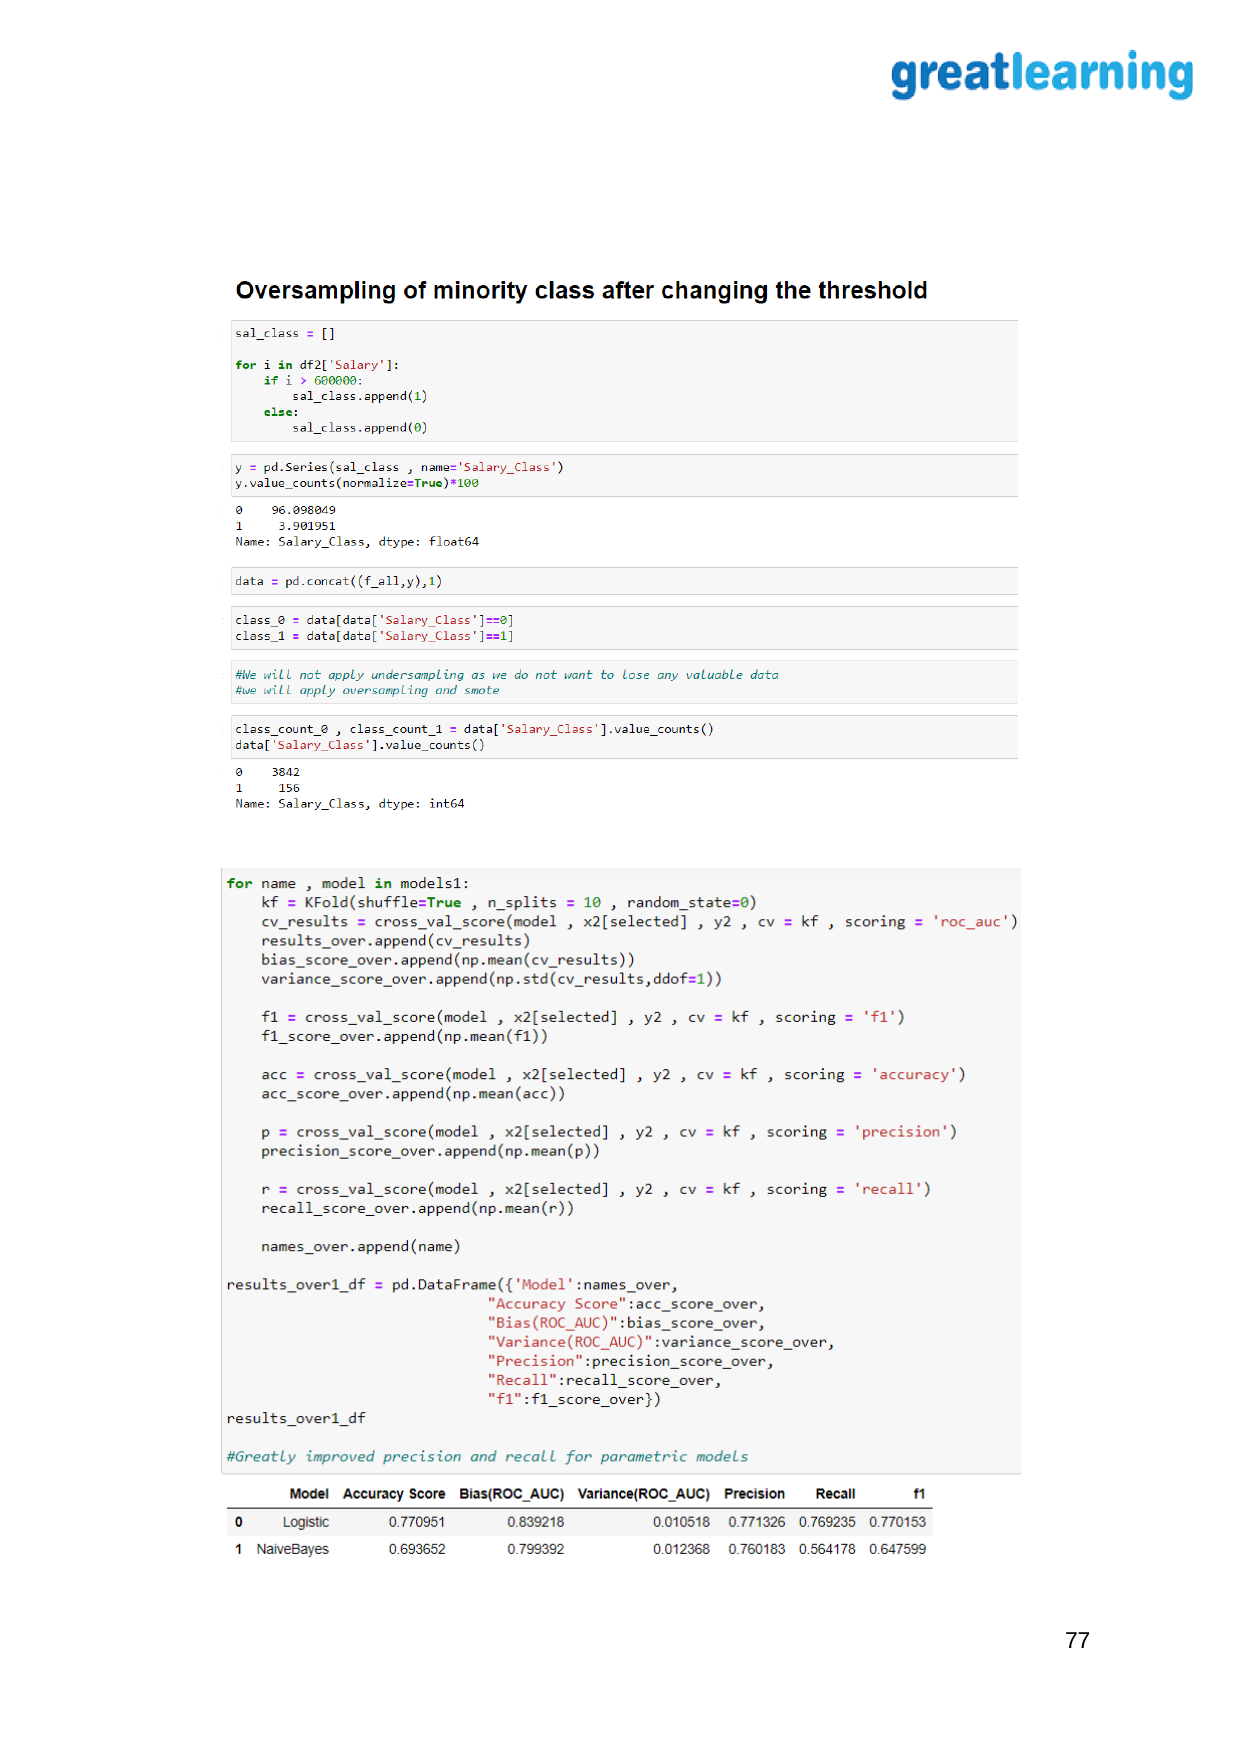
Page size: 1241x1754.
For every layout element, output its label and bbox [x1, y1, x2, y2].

picture [219, 868, 1021, 1574]
picture [222, 265, 1018, 827]
picture [881, 37, 1205, 113]
